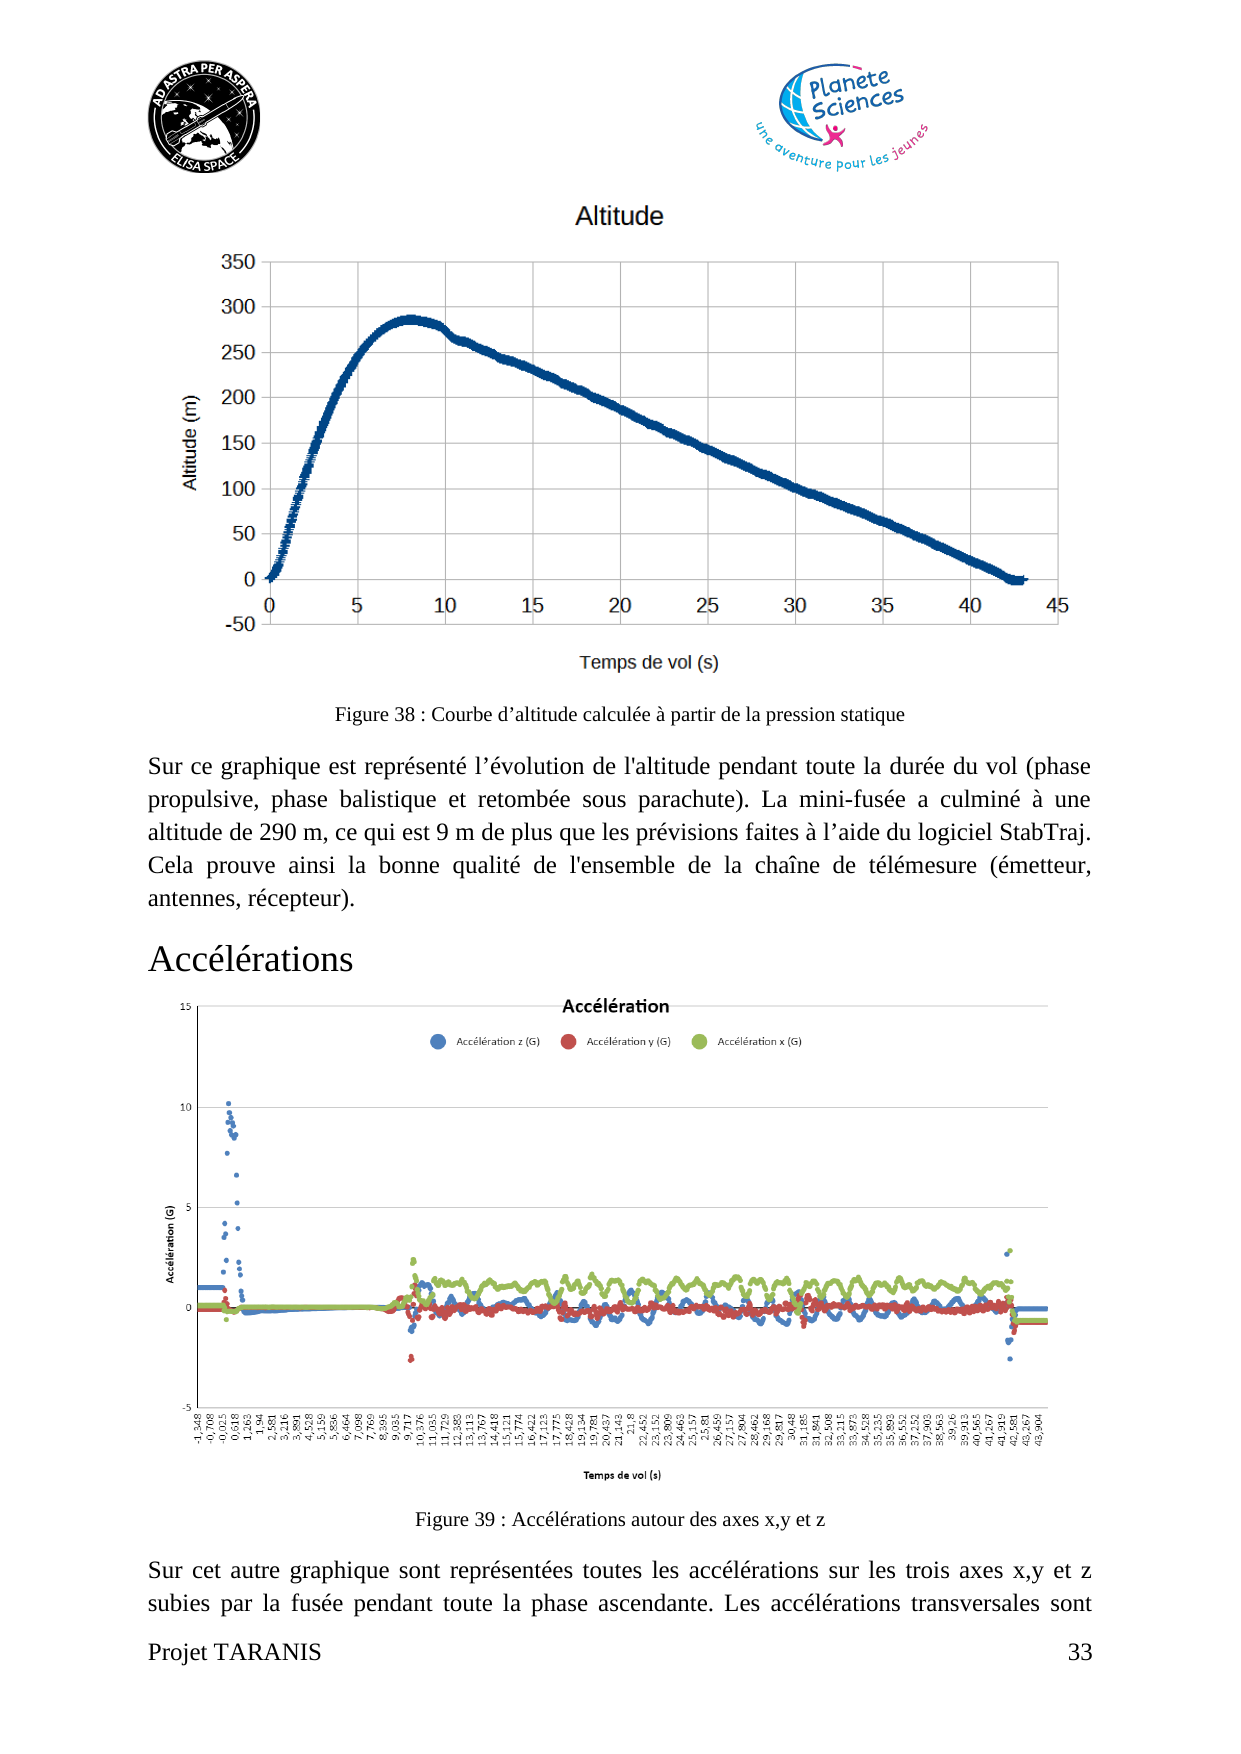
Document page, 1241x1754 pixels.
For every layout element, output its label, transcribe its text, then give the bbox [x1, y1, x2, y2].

picture [147, 992, 1093, 1507]
picture [147, 59, 1093, 703]
text Figure 38 : Courbe d’altitude calculée à partir de la pression statique [148, 703, 1093, 726]
text Figure 39 : Accélérations autour des axes x,y et z [148, 1507, 1093, 1531]
text Sur ce graphique est représenté l’évolution de l'altitude pendant toute la durée du vol (phase propulsive, phase balistique et retombée sous parachute). La mini-fusée a culminé à une altitude de 290 m, ce qui est 9 m de plus que les prévisions faites à l’aide du logiciel StabTraj. Cela prouve ainsi la bonne qualité de l'ensemble de la chaîne de télémesure (émetteur, antennes, récepteur). [148, 751, 1093, 912]
subtitle Accélérations [148, 937, 1093, 980]
